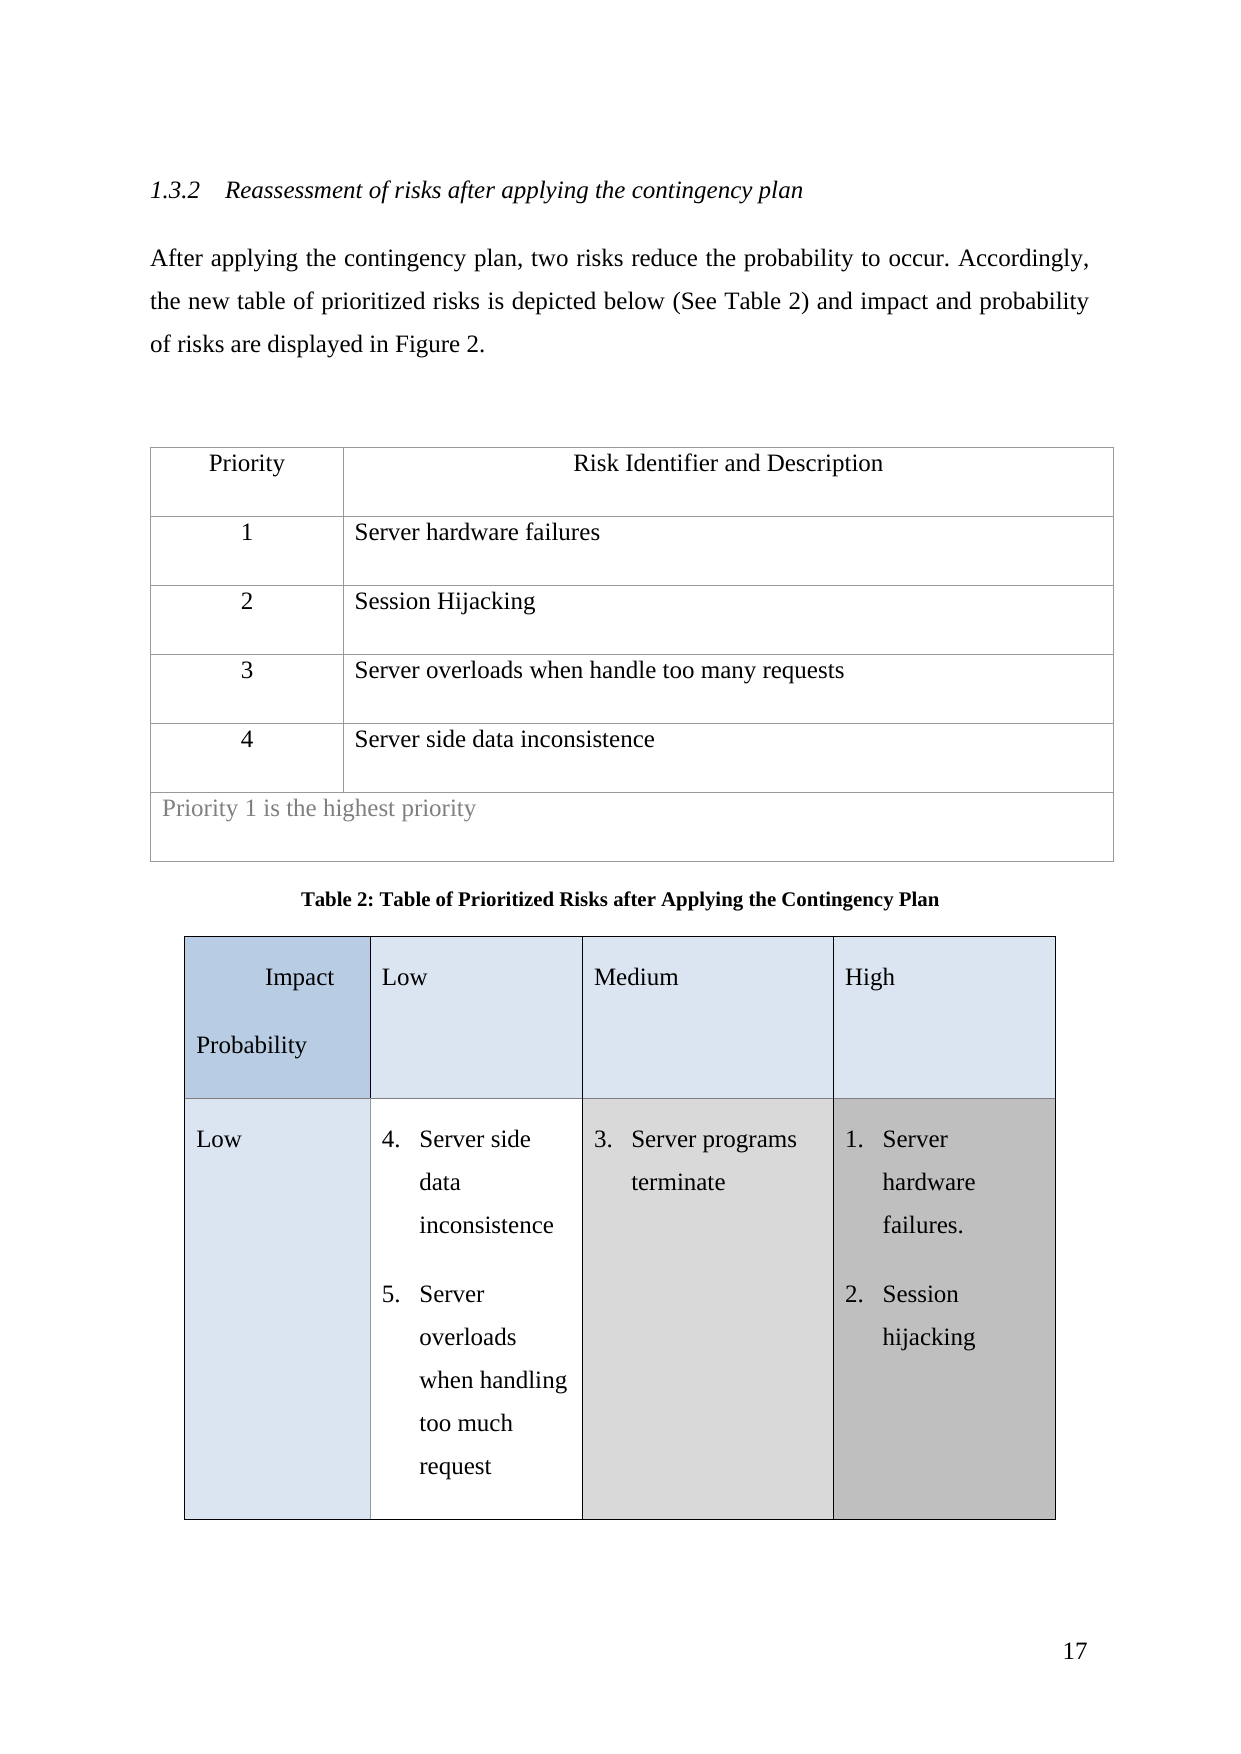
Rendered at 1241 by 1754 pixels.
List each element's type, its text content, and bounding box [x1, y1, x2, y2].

table_cell Server hardware failures [344, 517, 1113, 585]
subtitle Reassessment of risks after applying the contingency plan [150, 175, 1090, 204]
table_cell 4 [151, 724, 343, 792]
table_cell 3 [151, 655, 343, 723]
table_header Medium [583, 937, 833, 1098]
table_header Impact Probability [185, 937, 370, 1098]
table_cell 2 [151, 586, 343, 654]
text Table 2: Table of Prioritized Risks after Applying the Contingency Plan [150, 887, 1090, 911]
table_cell Server overloads when handle too many requests [344, 655, 1113, 723]
table_cell Low [185, 1099, 370, 1519]
table_cell Server hardware failures. Session hijacking [834, 1099, 1055, 1519]
table_cell Session Hijacking [344, 586, 1113, 654]
table_cell Priority 1 is the highest priority [151, 793, 1113, 861]
table_header Priority [151, 448, 343, 516]
table_header Risk Identifier and Description [344, 448, 1113, 516]
table_cell 1 [151, 517, 343, 585]
table_header High [834, 937, 1055, 1098]
table_cell Server side data inconsistence [344, 724, 1113, 792]
table_cell Server programs terminate [583, 1099, 833, 1519]
table_cell Server side data inconsistence Server overloads when handling too much request [371, 1099, 582, 1519]
text After applying the contingency plan, two risks reduce the probability to occur. Accordingly, the new table of prioritized risks is depicted below (See Table 2) and impact and probability of risks are displayed in Figure 2. [150, 243, 1090, 358]
table_header Low [371, 937, 582, 1098]
